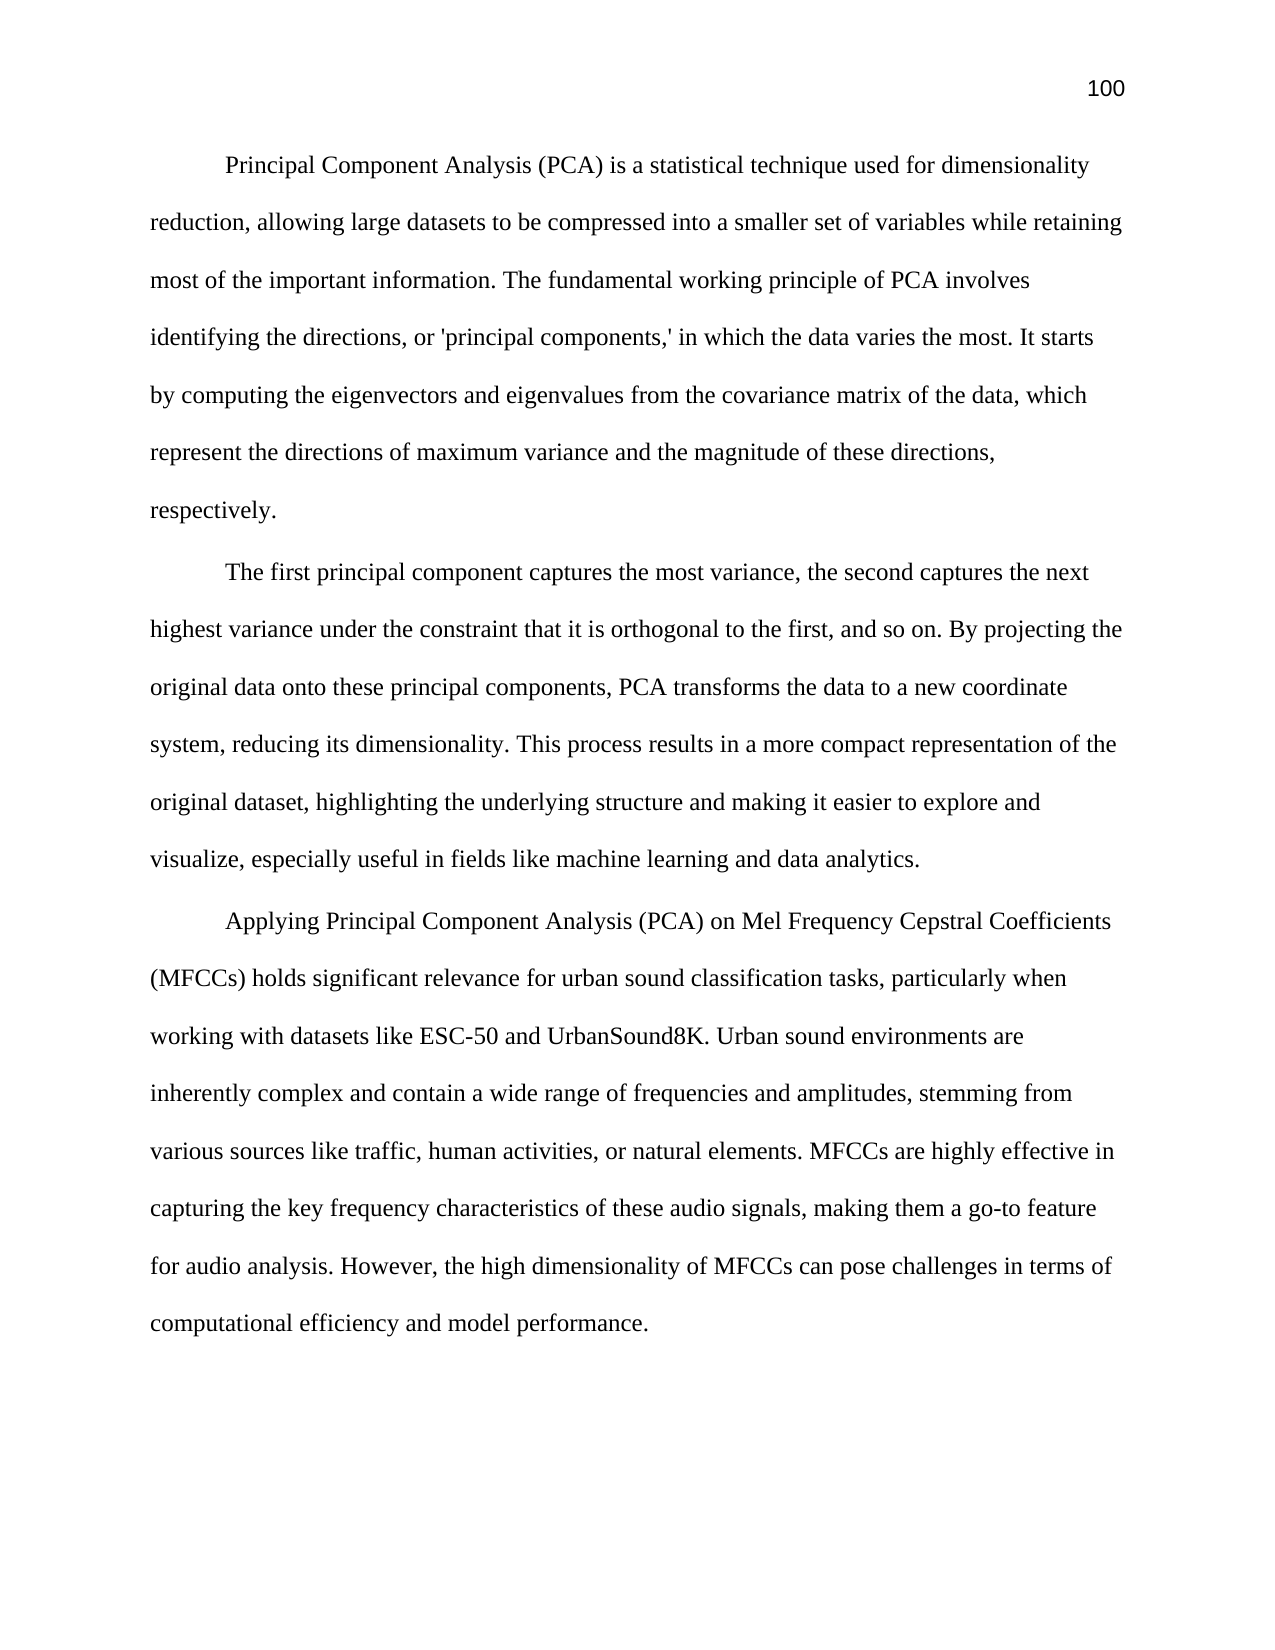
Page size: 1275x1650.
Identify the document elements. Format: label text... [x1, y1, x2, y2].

text Applying Principal Component Analysis (PCA) on Mel Frequency Cepstral Coefficients (MFCCs) holds significant relevance for urban sound classification tasks, particularly when working with datasets like ESC-50 and UrbanSound8K. Urban sound environments are inherently complex and contain a wide range of frequencies and amplitudes, stemming from various sources like traffic, human activities, or natural elements. MFCCs are highly effective in capturing the key frequency characteristics of these audio signals, making them a go-to feature for audio analysis. However, the high dimensionality of MFCCs can pose challenges in terms of computational efficiency and model performance. [150, 906, 1125, 1337]
text Principal Component Analysis (PCA) is a statistical technique used for dimensionality reduction, allowing large datasets to be compressed into a smaller set of variables while retaining most of the important information. The fundamental working principle of PCA involves identifying the directions, or 'principal components,' in which the data varies the most. It starts by computing the eigenvectors and eigenvalues from the covariance matrix of the data, which represent the directions of maximum variance and the magnitude of these directions, respectively. [150, 150, 1125, 524]
text The first principal component captures the most variance, the second captures the next highest variance under the constraint that it is orthogonal to the first, and so on. By projecting the original data onto these principal components, PCA transforms the data to a new coordinate system, reducing its dimensionality. This process results in a more compact representation of the original dataset, highlighting the underlying structure and making it easier to explore and visualize, especially useful in fields like machine learning and data analytics. [150, 557, 1125, 873]
